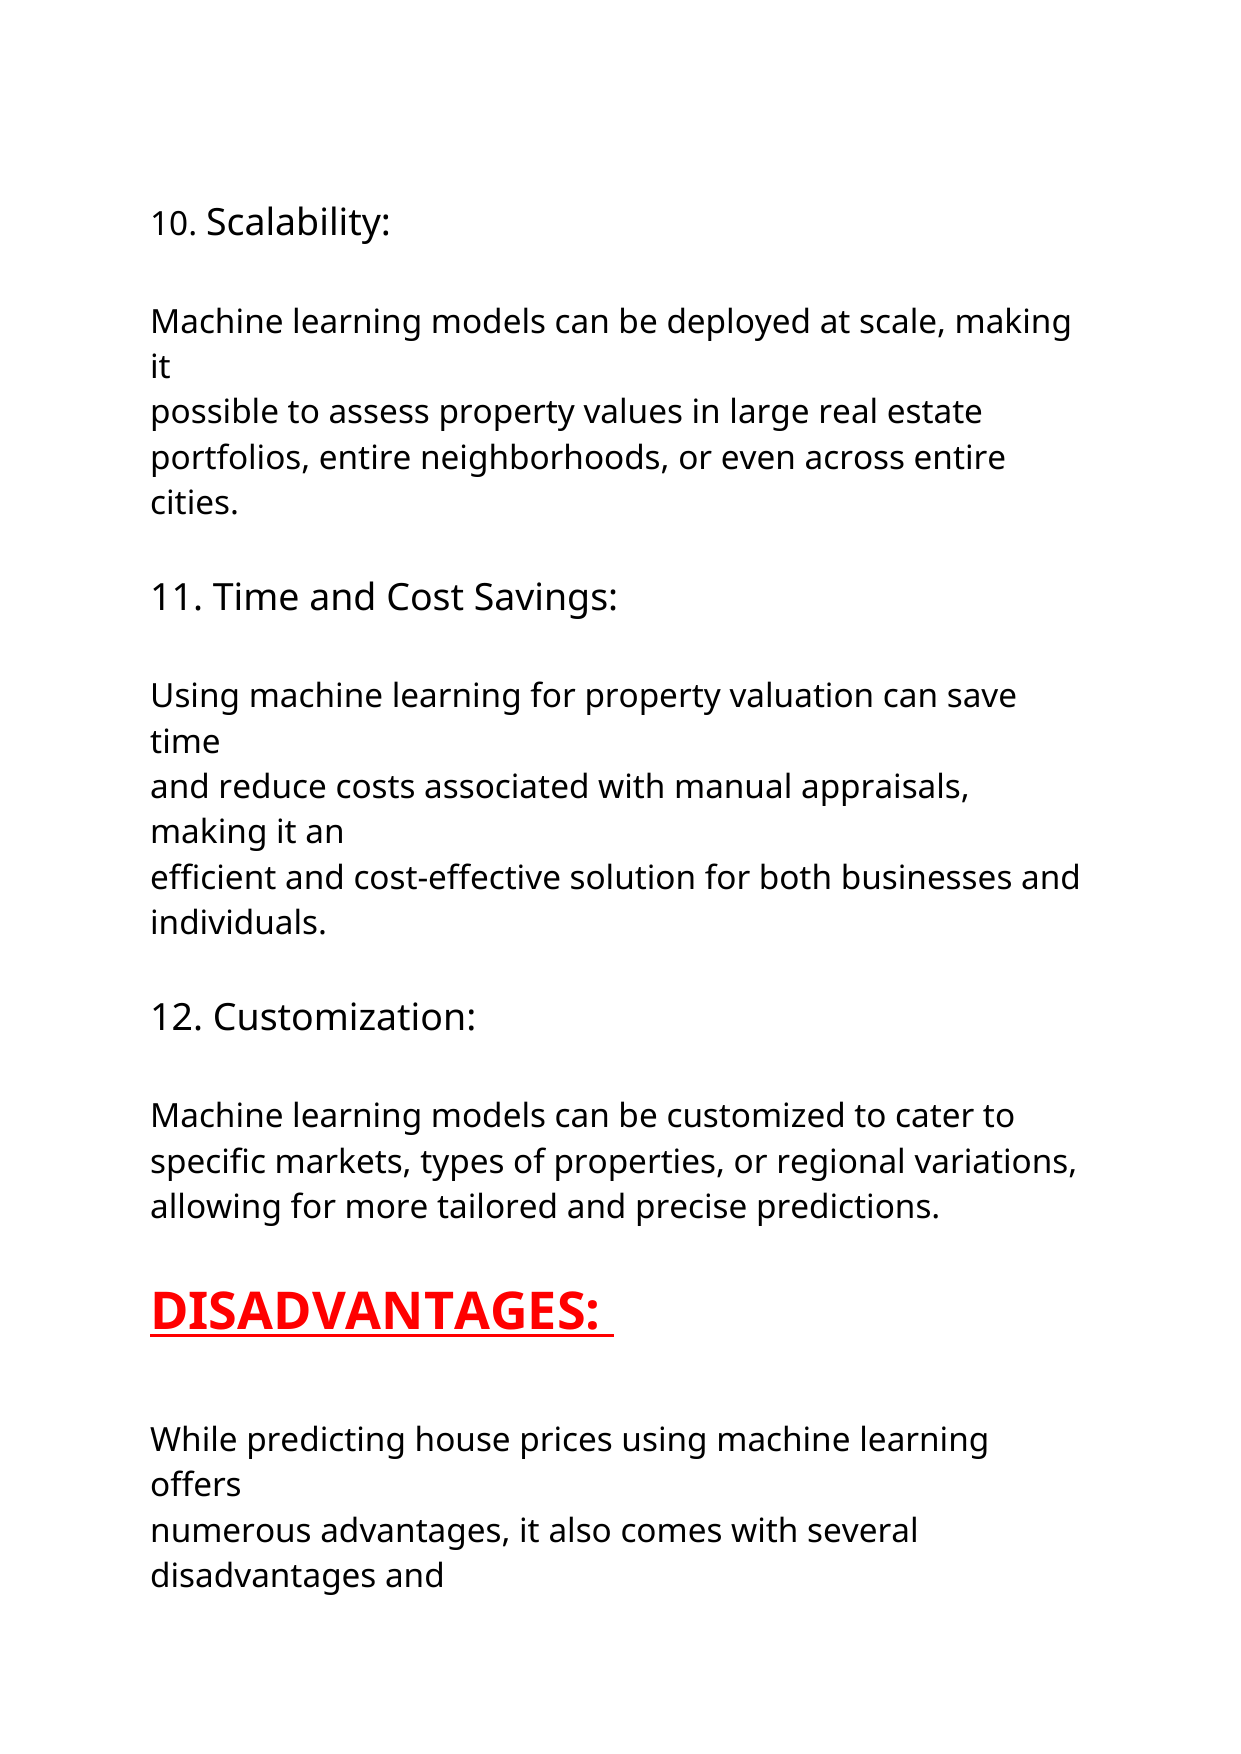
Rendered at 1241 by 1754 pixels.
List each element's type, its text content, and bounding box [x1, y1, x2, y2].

text DISADVANTAGES: [150, 1274, 1090, 1345]
text efficient and cost-effective solution for both businesses and individuals. [150, 854, 1090, 944]
text 12. Customization: [150, 990, 1090, 1041]
text Machine learning models can be customized to cater to [150, 1092, 1090, 1137]
text 11. Time and Cost Savings: [150, 570, 1090, 621]
text Using machine learning for property valuation can save time [150, 672, 1090, 763]
text Machine learning models can be deployed at scale, making it [150, 297, 1090, 388]
text While predicting house prices using machine learning offers [150, 1416, 1090, 1506]
text possible to assess property values in large real estate portfolios, entire neighborhoods, or even across entire cities. [150, 388, 1090, 524]
text specific markets, types of properties, or regional variations, allowing for more tailored and precise predictions. [150, 1137, 1090, 1228]
text 10. Scalability: [150, 195, 1090, 246]
text numerous advantages, it also comes with several disadvantages and [150, 1506, 1090, 1597]
text and reduce costs associated with manual appraisals, making it an [150, 763, 1090, 854]
